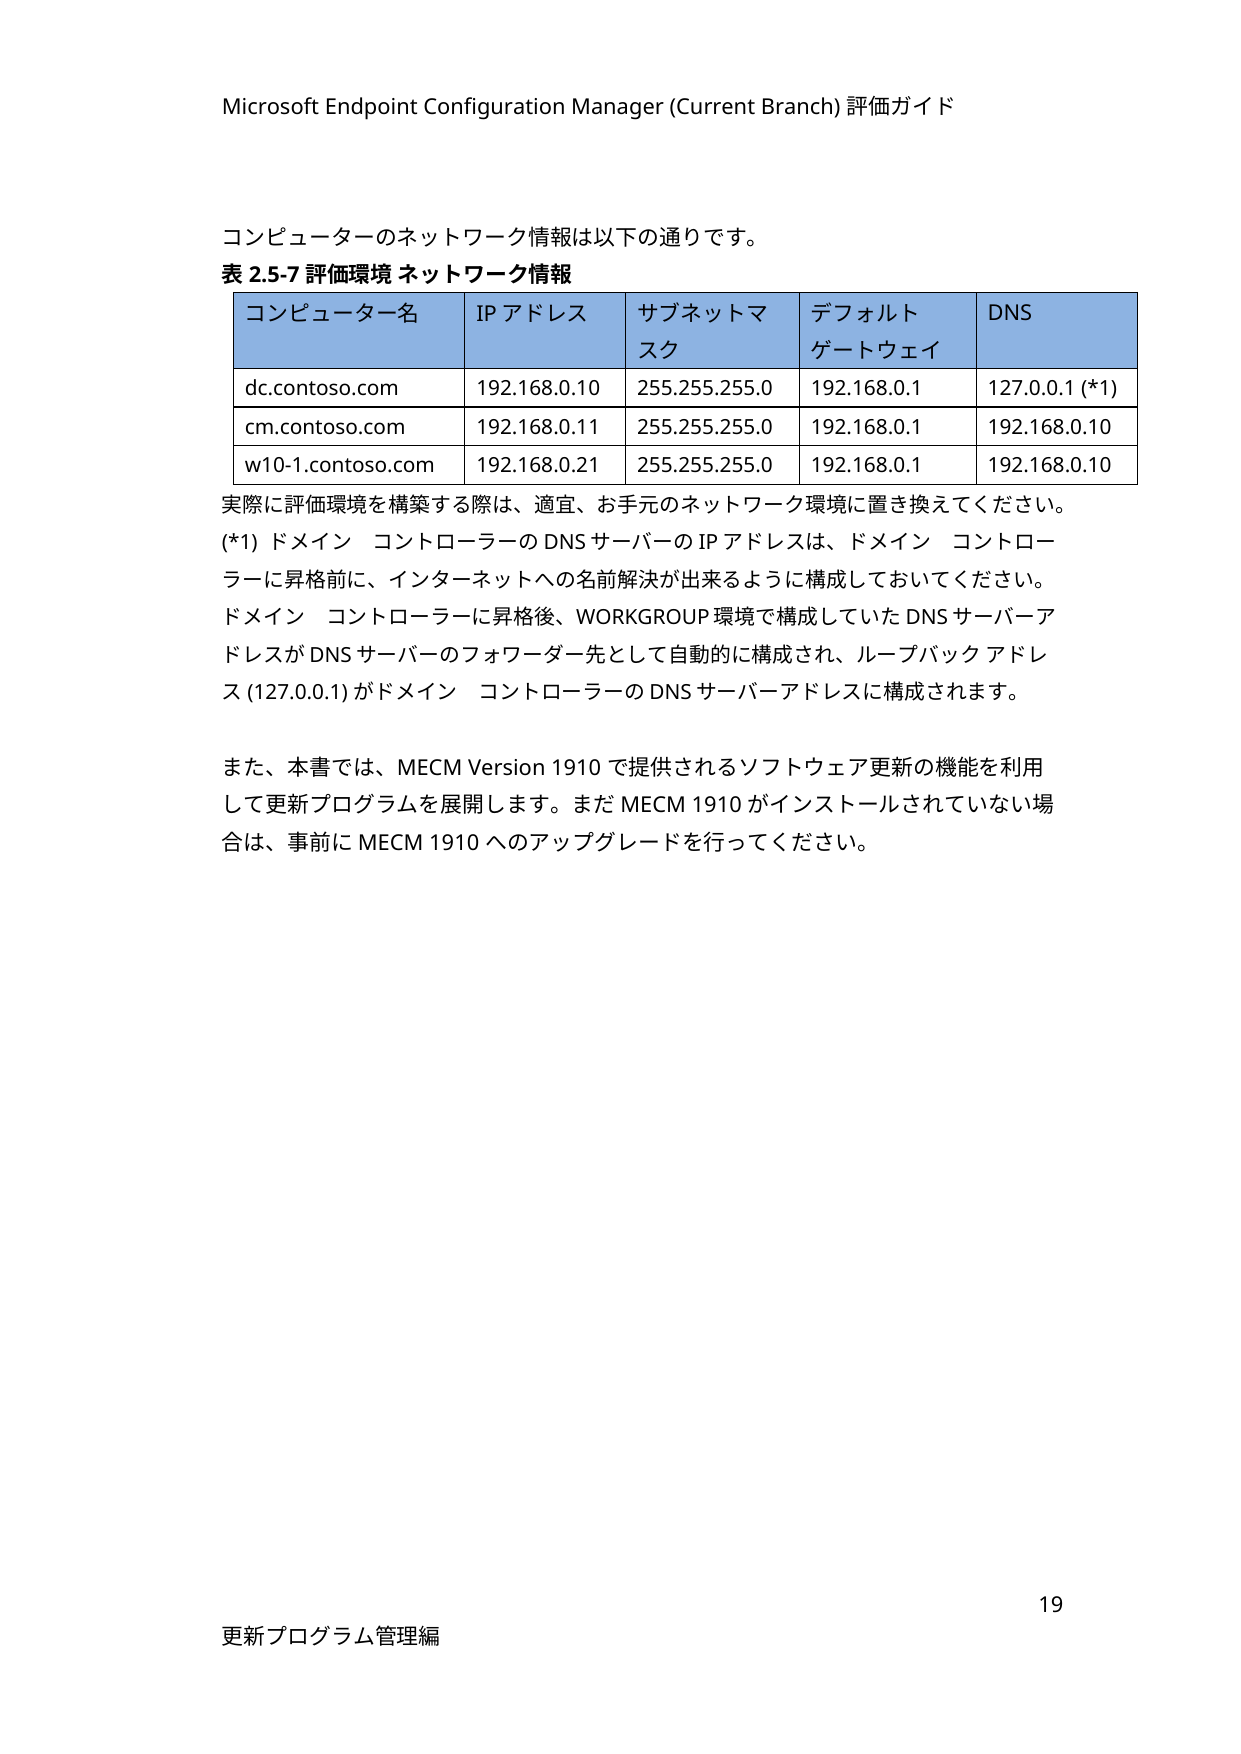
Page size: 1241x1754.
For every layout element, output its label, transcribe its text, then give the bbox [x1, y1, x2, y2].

table_header サブネットマスク [626, 293, 799, 368]
table_header IPアドレス [465, 293, 625, 368]
table_cell dc.contoso.com [234, 369, 464, 406]
table_header コンピューター名 [234, 293, 464, 368]
text コンピューターのネットワーク情報は以下の通りです。 [222, 217, 1063, 254]
text ドメイン コントローラーに昇格後、WORKGROUP環境で構成していたDNSサーバーアドレスがDNSサーバーのフォワーダー先として自動的に構成され、ループバック アドレス (127.0.0.1) がドメイン コントローラーのDNSサーバーアドレスに構成されます。 [222, 597, 1063, 709]
table_cell 192.168.0.21 [465, 446, 625, 483]
text 実際に評価環境を構築する際は、適宜、お手元のネットワーク環境に置き換えてください。 [222, 484, 1063, 522]
table_cell w10-1.contoso.com [234, 446, 464, 483]
table_cell 127.0.0.1 (*1) [977, 369, 1137, 406]
table_cell cm.contoso.com [234, 408, 464, 445]
table_cell 192.168.0.10 [977, 446, 1137, 483]
table_cell 255.255.255.0 [626, 408, 799, 445]
table_header デフォルト ゲートウェイ [800, 293, 976, 368]
table_cell 192.168.0.10 [977, 408, 1137, 445]
table_header DNS [977, 293, 1137, 368]
table_cell 192.168.0.1 [800, 408, 976, 445]
table_cell 192.168.0.1 [800, 369, 976, 406]
table_cell 192.168.0.11 [465, 408, 625, 445]
text また、本書では、MECM Version 1910 で提供されるソフトウェア更新の機能を利用して更新プログラムを展開します。まだ MECM 1910 がインストールされていない場合は、事前に MECM 1910 へのアップグレードを行ってください。 [222, 747, 1063, 859]
text (*1) ドメイン コントローラーのDNSサーバーのIPアドレスは、ドメイン コントローラーに昇格前に、インターネットへの名前解決が出来るように構成しておいてください。 [222, 522, 1063, 597]
table_cell 192.168.0.1 [800, 446, 976, 483]
table_cell 255.255.255.0 [626, 369, 799, 406]
table_cell 192.168.0.10 [465, 369, 625, 406]
table_cell 255.255.255.0 [626, 446, 799, 483]
